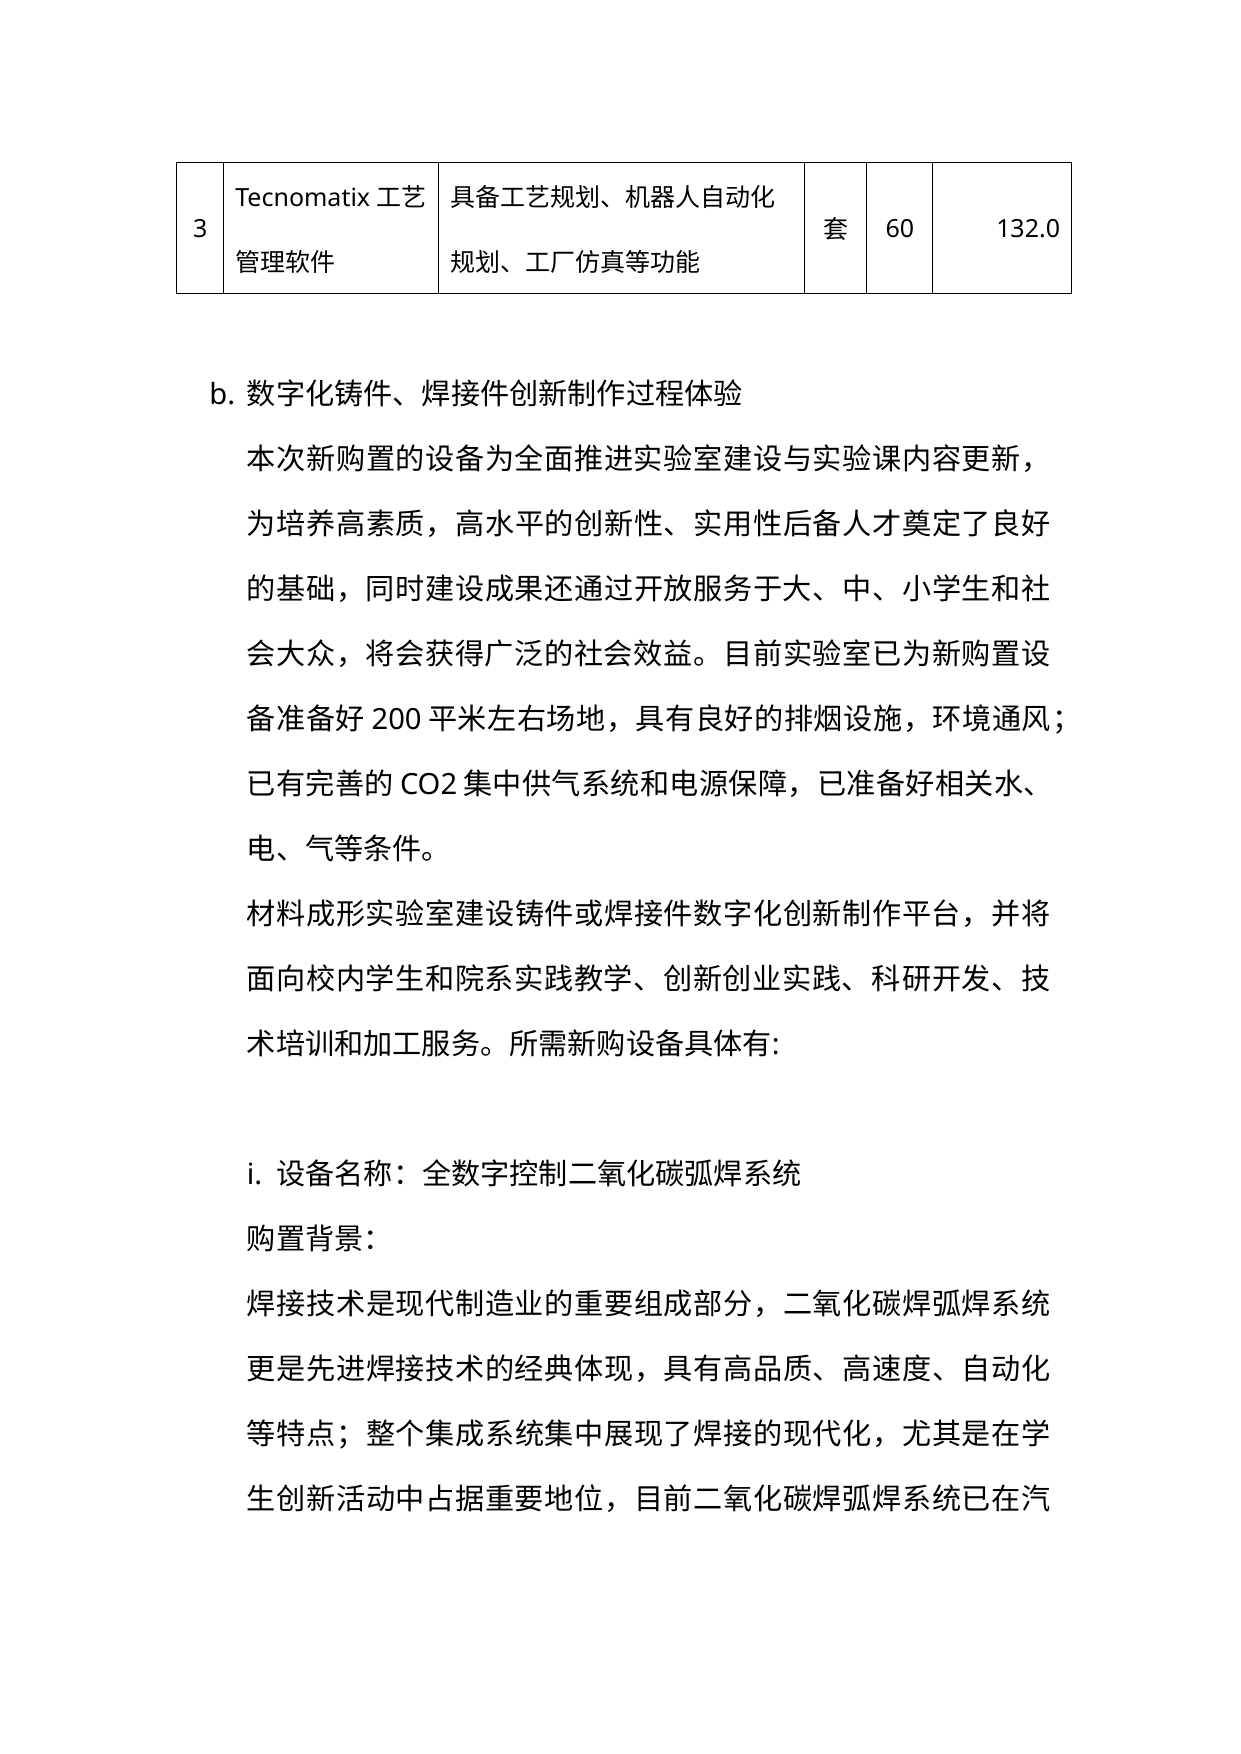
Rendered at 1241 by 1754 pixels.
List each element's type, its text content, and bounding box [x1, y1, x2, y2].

list 材料成形实验室建设铸件或焊接件数字化创新制作平台，并将面向校内学生和院系实践教学、创新创业实践、科研开发、技术培训和加工服务。所需新购设备具体有: [247, 879, 1053, 1074]
table_cell 60 [867, 163, 932, 293]
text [247, 1269, 1053, 1529]
table_cell Tecnomatix 工艺管理软件 [224, 163, 438, 293]
list 数字化铸件、焊接件创新制作过程体验 [209, 359, 1053, 424]
table_cell 132.0 [933, 163, 1071, 293]
text 购置背景： [247, 1204, 1053, 1269]
list 设备名称：全数字控制二氧化碳弧焊系统 [247, 1139, 1053, 1204]
table_cell 套 [805, 163, 866, 293]
list 本次新购置的设备为全面推进实验室建设与实验课内容更新，为培养高素质，高水平的创新性、实用性后备人才奠定了良好的基础，同时建设成果还通过开放服务于大、中、小学生和社会大众，将会获得广泛的社会效益。目前实验室已为新购置设备准备好200平米左右场地，具有良好的排烟设施，环境通风；已有完善的CO2集中供气系统和电源保障，已准备好相关水、电、气等条件。 [247, 424, 1053, 879]
table_cell 3 [177, 163, 223, 293]
table_cell 具备工艺规划、机器人自动化规划、工厂仿真等功能 [439, 163, 804, 293]
